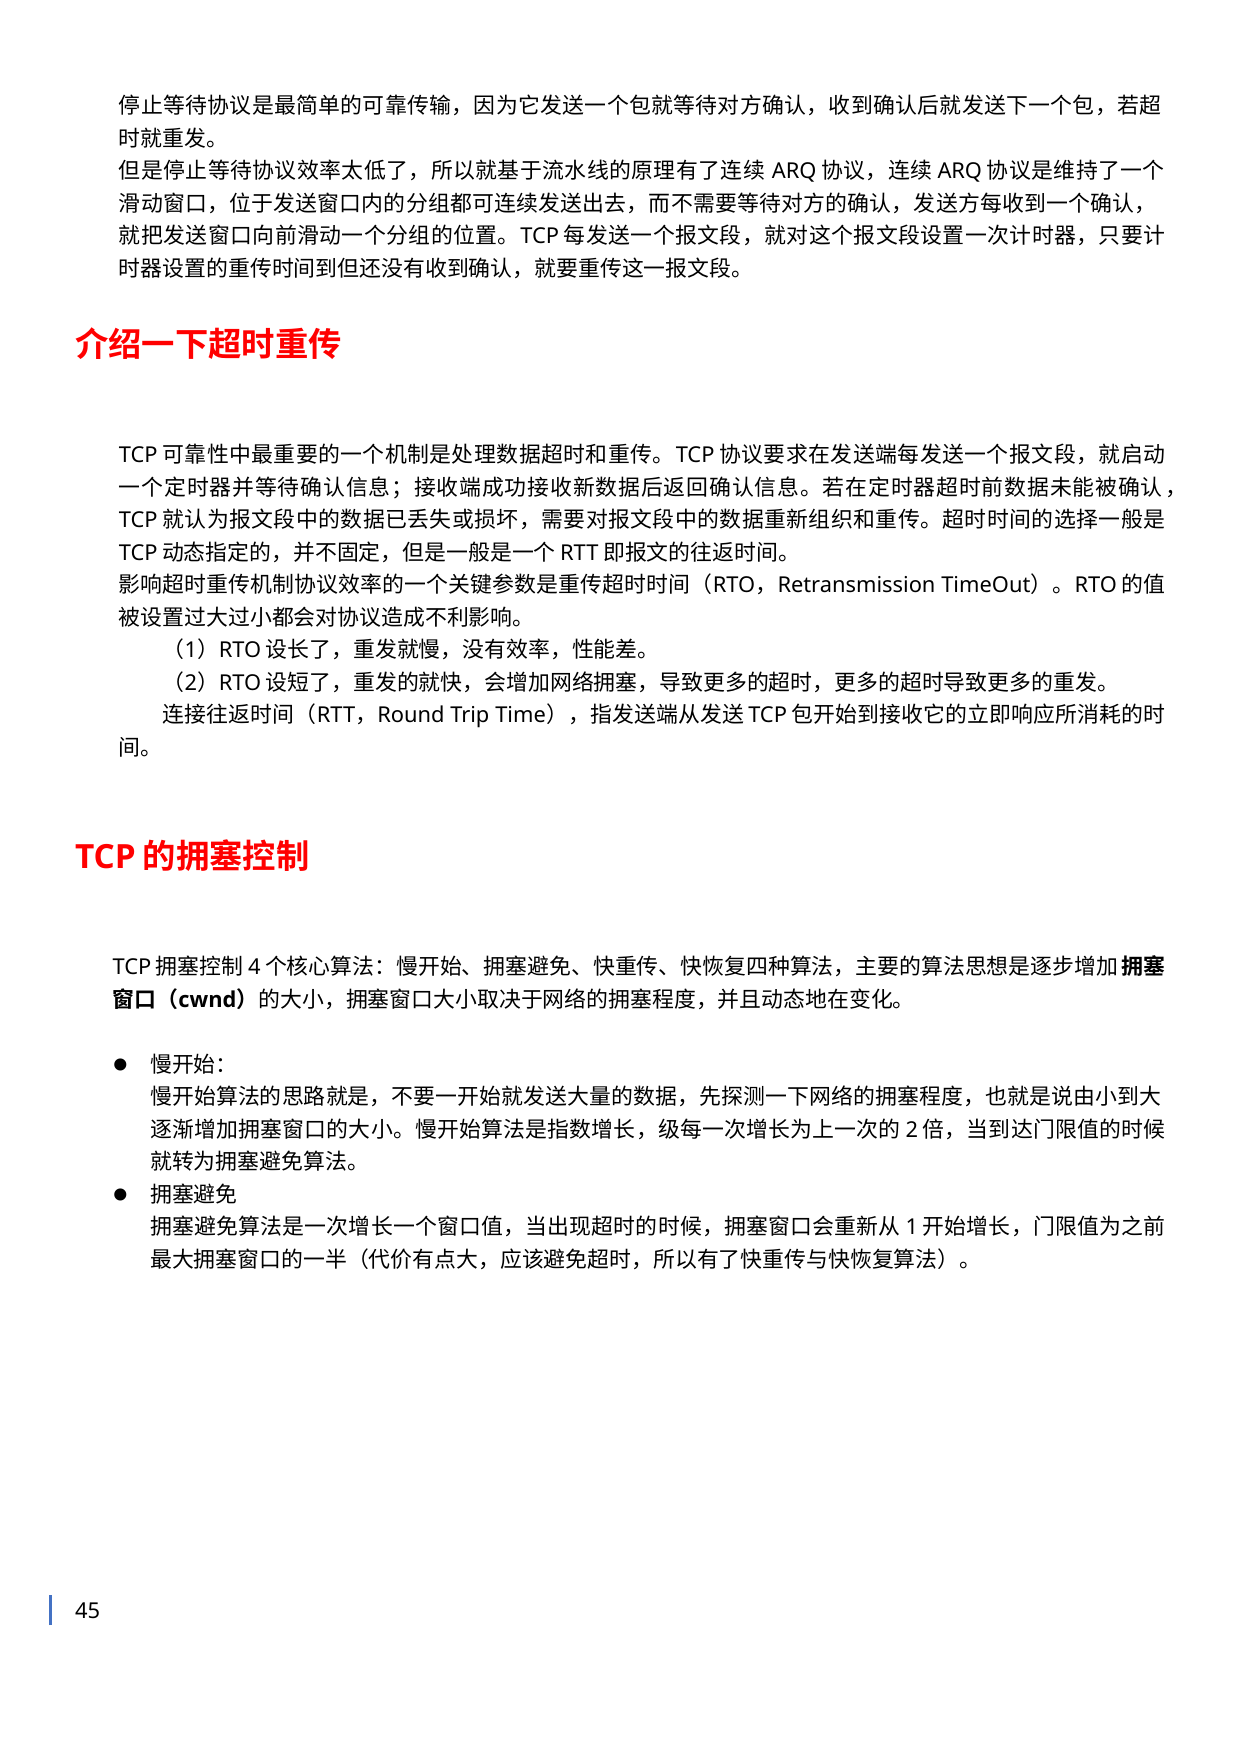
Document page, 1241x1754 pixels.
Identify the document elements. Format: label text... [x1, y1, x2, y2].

text 拥塞避免算法是一次增长一个窗口值，当出现超时的时候，拥塞窗口会重新从1开始增长，门限值为之前最大拥塞窗口的一半（代价有点大，应该避免超时，所以有了快重传与快恢复算法）。 [150, 1209, 1165, 1274]
text 停止等待协议是最简单的可靠传输，因为它发送一个包就等待对方确认，收到确认后就发送下一个包，若超时就重发。 [119, 88, 1165, 153]
text 但是停止等待协议效率太低了，所以就基于流水线的原理有了连续ARQ协议，连续ARQ协议是维持了一个滑动窗口，位于发送窗口内的分组都可连续发送出去，而不需要等待对方的确认，发送方每收到一个确认， 就把发送窗口向前滑动一个分组的位置。TCP每发送一个报文段，就对这个报文段设置一次计时器，只要计时器设置的重传时间到但还没有收到确认，就要重传这一报文段。 [119, 153, 1165, 283]
text TCP拥塞控制4个核心算法：慢开始、拥塞避免、快重传、快恢复四种算法，主要的算法思想是逐步增加拥塞窗口（cwnd）的大小，拥塞窗口大小取决于网络的拥塞程度，并且动态地在变化。 [112, 949, 1165, 1014]
list 拥塞避免 [112, 1176, 1165, 1209]
text 影响超时重传机制协议效率的一个关键参数是重传超时时间（RTO，Retransmission TimeOut）。RTO的值被设置过大过小都会对协议造成不利影响。 （1）RTO设长了，重发就慢，没有效率，性能差。 （2）RTO设短了，重发的就快，会增加网络拥塞，导致更多的超时，更多的超时导致更多的重发。 连接往返时间（RTT，Round Trip Time），指发送端从发送TCP包开始到接收它的立即响应所消耗的时间。 [119, 567, 1165, 762]
text 慢开始算法的思路就是，不要一开始就发送大量的数据，先探测一下网络的拥塞程度，也就是说由小到大逐渐增加拥塞窗口的大小。慢开始算法是指数增长，级每一次增长为上一次的2倍，当到达门限值的时候就转为拥塞避免算法。 [150, 1079, 1165, 1176]
list 慢开始： [112, 1046, 1165, 1079]
text TCP可靠性中最重要的一个机制是处理数据超时和重传。TCP协议要求在发送端每发送一个报文段，就启动一个定时器并等待确认信息；接收端成功接收新数据后返回确认信息。若在定时器超时前数据未能被确认，TCP就认为报文段中的数据已丢失或损坏，需要对报文段中的数据重新组织和重传。超时时间的选择一般是TCP动态指定的，并不固定，但是一般是一个RTT即报文的往返时间。 [119, 437, 1165, 567]
subtitle 介绍一下超时重传 [75, 310, 1165, 375]
subtitle TCP的拥塞控制 [75, 821, 1165, 886]
